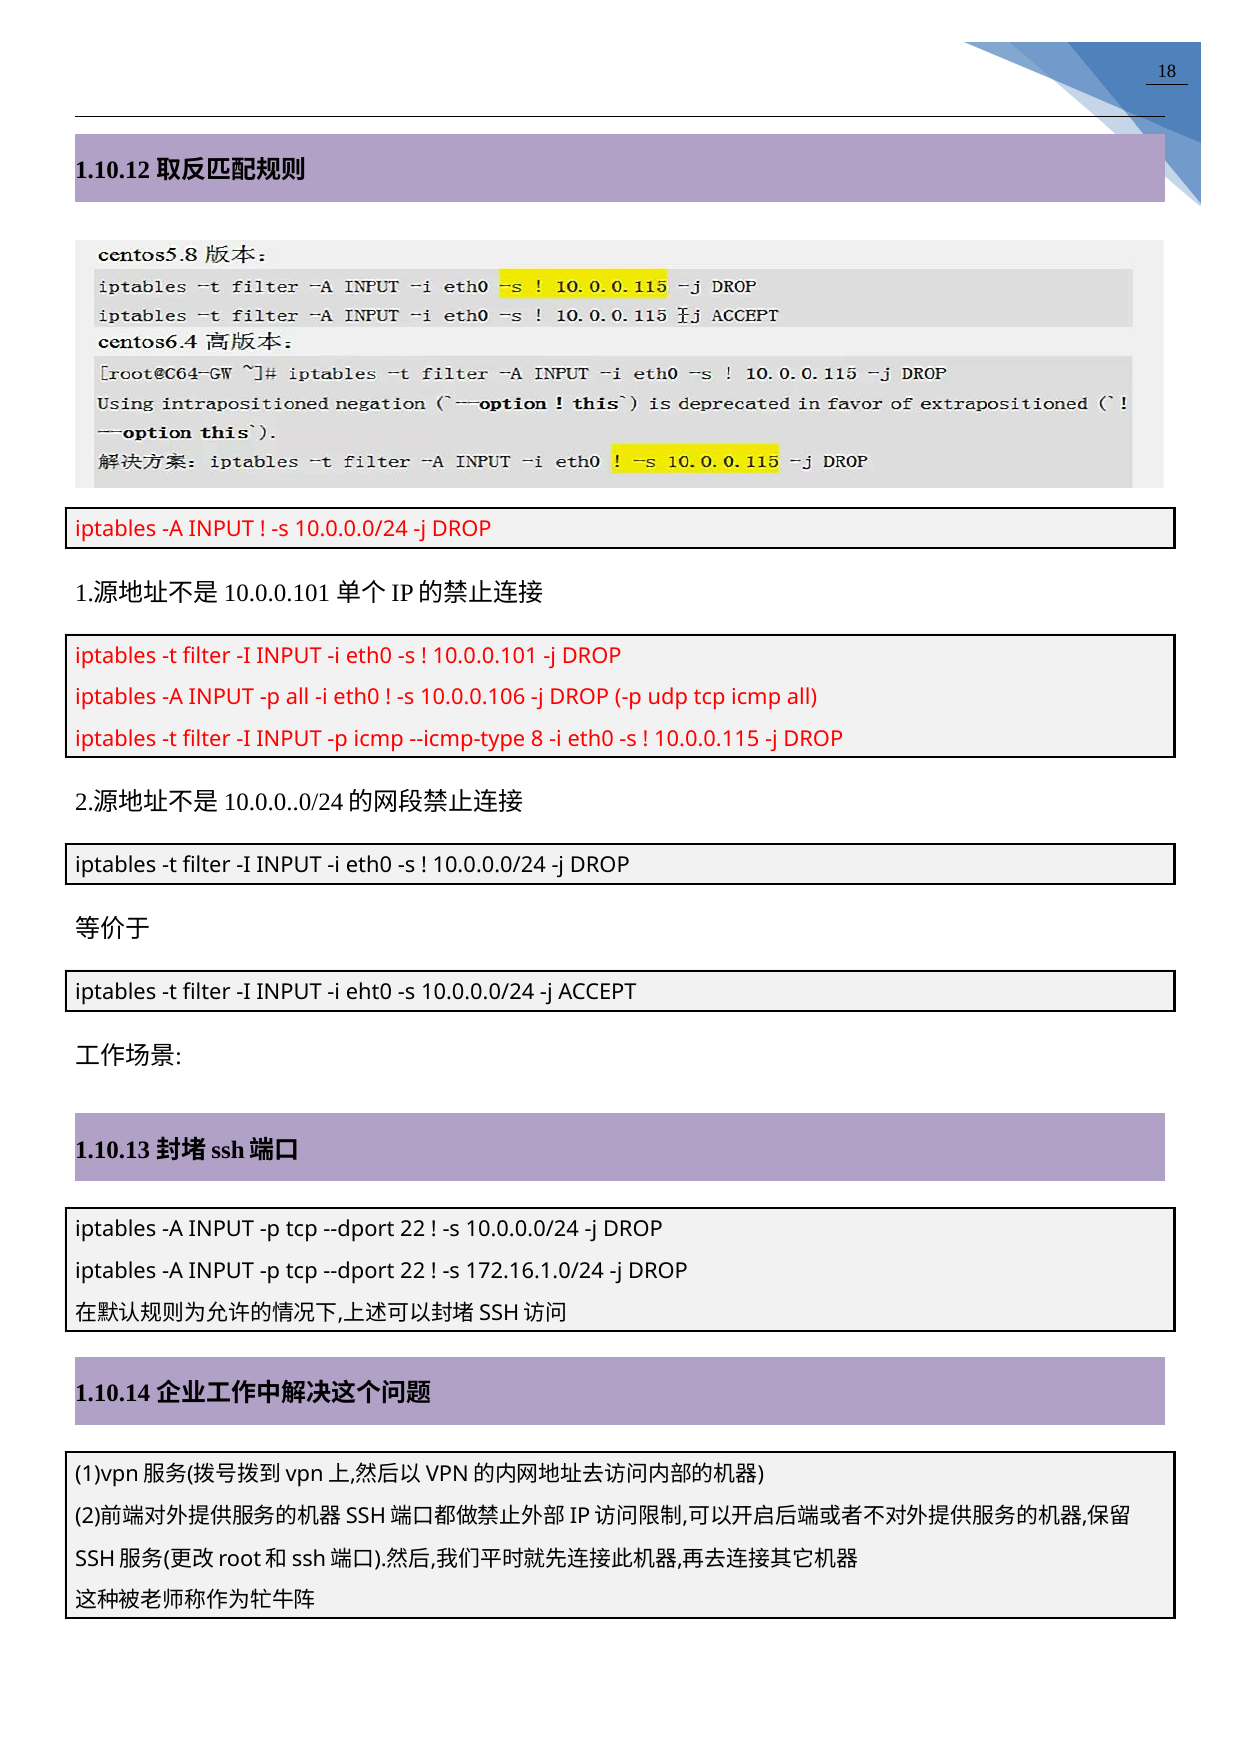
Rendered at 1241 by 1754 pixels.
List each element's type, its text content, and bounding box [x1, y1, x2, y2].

text 2.源地址不是10.0.0..0/24的网段禁止连接 [75, 766, 1165, 834]
text (2)前端对外提供服务的机器SSH端口都做禁止外部IP访问限制,可以开启后端或者不对外提供服务的机器,保留SSH服务(更改root和ssh端口).然后,我们平时就先连接此机器,再去连接其它机器 [67, 1493, 1173, 1573]
picture [75, 240, 1164, 488]
text 等价于 [75, 893, 1165, 961]
text (1)vpn服务(拨号拨到vpn上,然后以VPN的内网地址去访问内部的机器) [67, 1453, 1173, 1489]
text iptables -A INPUT ! -s 10.0.0.0/24 -j DROP [67, 509, 1173, 547]
subtitle 封堵ssh端口 [75, 1113, 1165, 1181]
text 在默认规则为允许的情况下,上述可以封堵SSH访问 [67, 1290, 1173, 1330]
text iptables -t filter -I INPUT -i eth0 -s ! 10.0.0.101 -j DROP [67, 636, 1173, 672]
subtitle 取反匹配规则 [75, 134, 1165, 202]
text iptables -t filter -I INPUT -i eht0 -s 10.0.0.0/24 -j ACCEPT [67, 972, 1173, 1010]
picture [963, 42, 1201, 206]
text iptables -A INPUT -p all -i eth0 ! -s 10.0.0.106 -j DROP (-p udp tcp icmp all) [67, 675, 1173, 713]
text iptables -t filter -I INPUT -i eth0 -s ! 10.0.0.0/24 -j DROP [67, 845, 1173, 883]
text iptables -A INPUT -p tcp --dport 22 ! -s 10.0.0.0/24 -j DROP [67, 1209, 1173, 1245]
text iptables -A INPUT -p tcp --dport 22 ! -s 172.16.1.0/24 -j DROP [67, 1248, 1173, 1287]
subtitle 企业工作中解决这个问题 [75, 1357, 1165, 1425]
text 这种被老师称作为牤牛阵 [67, 1577, 1173, 1617]
text iptables -t filter -I INPUT -p icmp --icmp-type 8 -i eth0 -s ! 10.0.0.115 -j DROP [67, 716, 1173, 756]
text 工作场景: [75, 1019, 1165, 1087]
text 1.源地址不是10.0.0.101 单个IP的禁止连接 [75, 557, 1165, 624]
